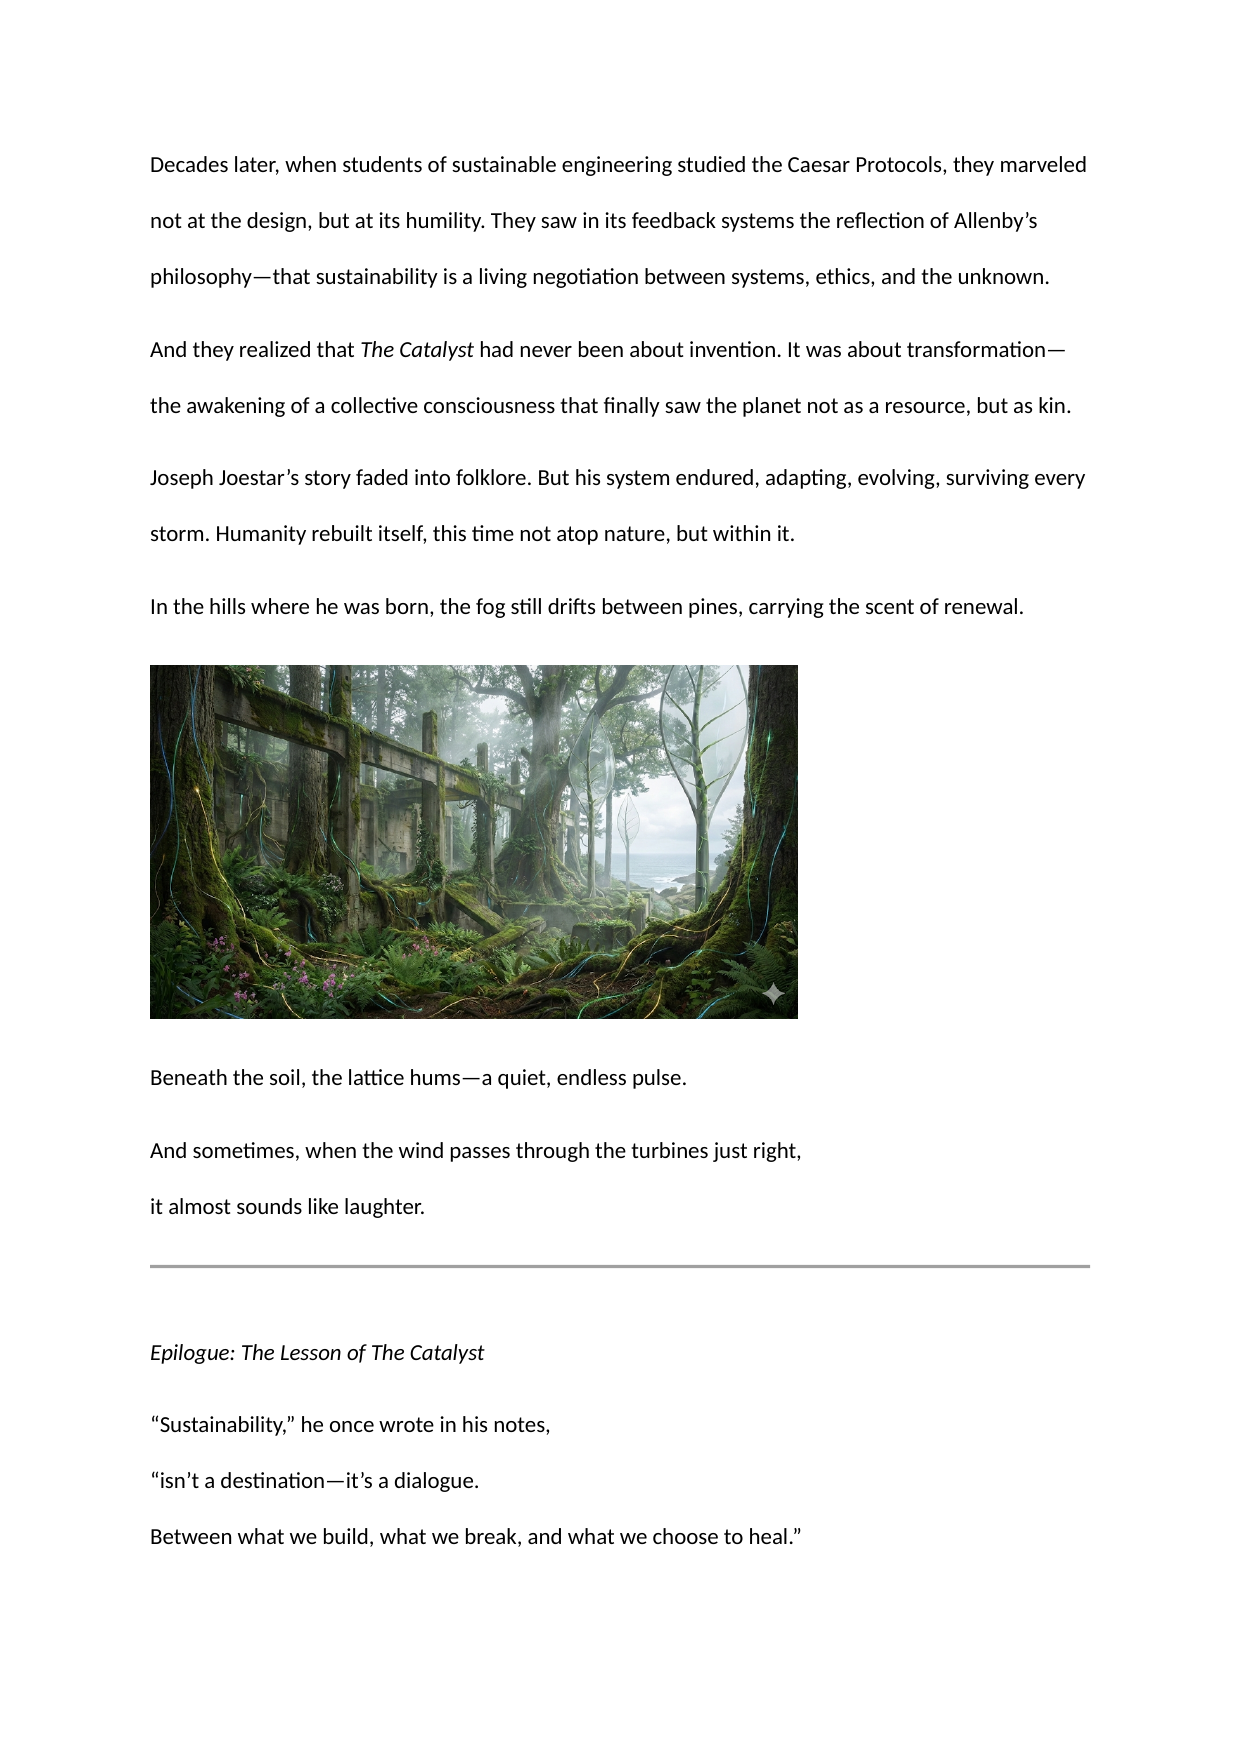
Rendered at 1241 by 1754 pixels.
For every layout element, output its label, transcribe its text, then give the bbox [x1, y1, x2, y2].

text Decades later, when students of sustainable engineering studied the Caesar Protocols, they marveled not at the design, but at its humility. They saw in its feedback systems the reflection of Allenby’s philosophy—that sustainability is a living negotiation between systems, ethics, and the unknown. [150, 150, 1090, 290]
text Joseph Joestar’s story faded into folklore. But his system endured, adapting, evolving, surviving every storm. Humanity rebuilt itself, this time not atop nature, but within it. [150, 463, 1090, 548]
text And sometimes, when the wind passes through the turbines just right, it almost sounds like laughter. [150, 1136, 1090, 1220]
text Epilogue: The Lesson of The Catalyst [150, 1338, 1090, 1366]
text In the hills where he was born, the fog still drifts between pines, carrying the scent of renewal. [150, 592, 1090, 620]
text Beneath the soil, the lattice hums—a quiet, endless pulse. [150, 1063, 1090, 1091]
text “Sustainability,” he once wrote in his notes, “isn’t a destination—it’s a dialogue. Between what we build, what we break, and what we choose to heal.” [150, 1410, 1090, 1550]
picture [150, 665, 798, 1019]
text And they realized that The Catalyst had never been about invention. It was about transformation—the awakening of a collective consciousness that finally saw the planet not as a resource, but as kin. [150, 335, 1090, 419]
